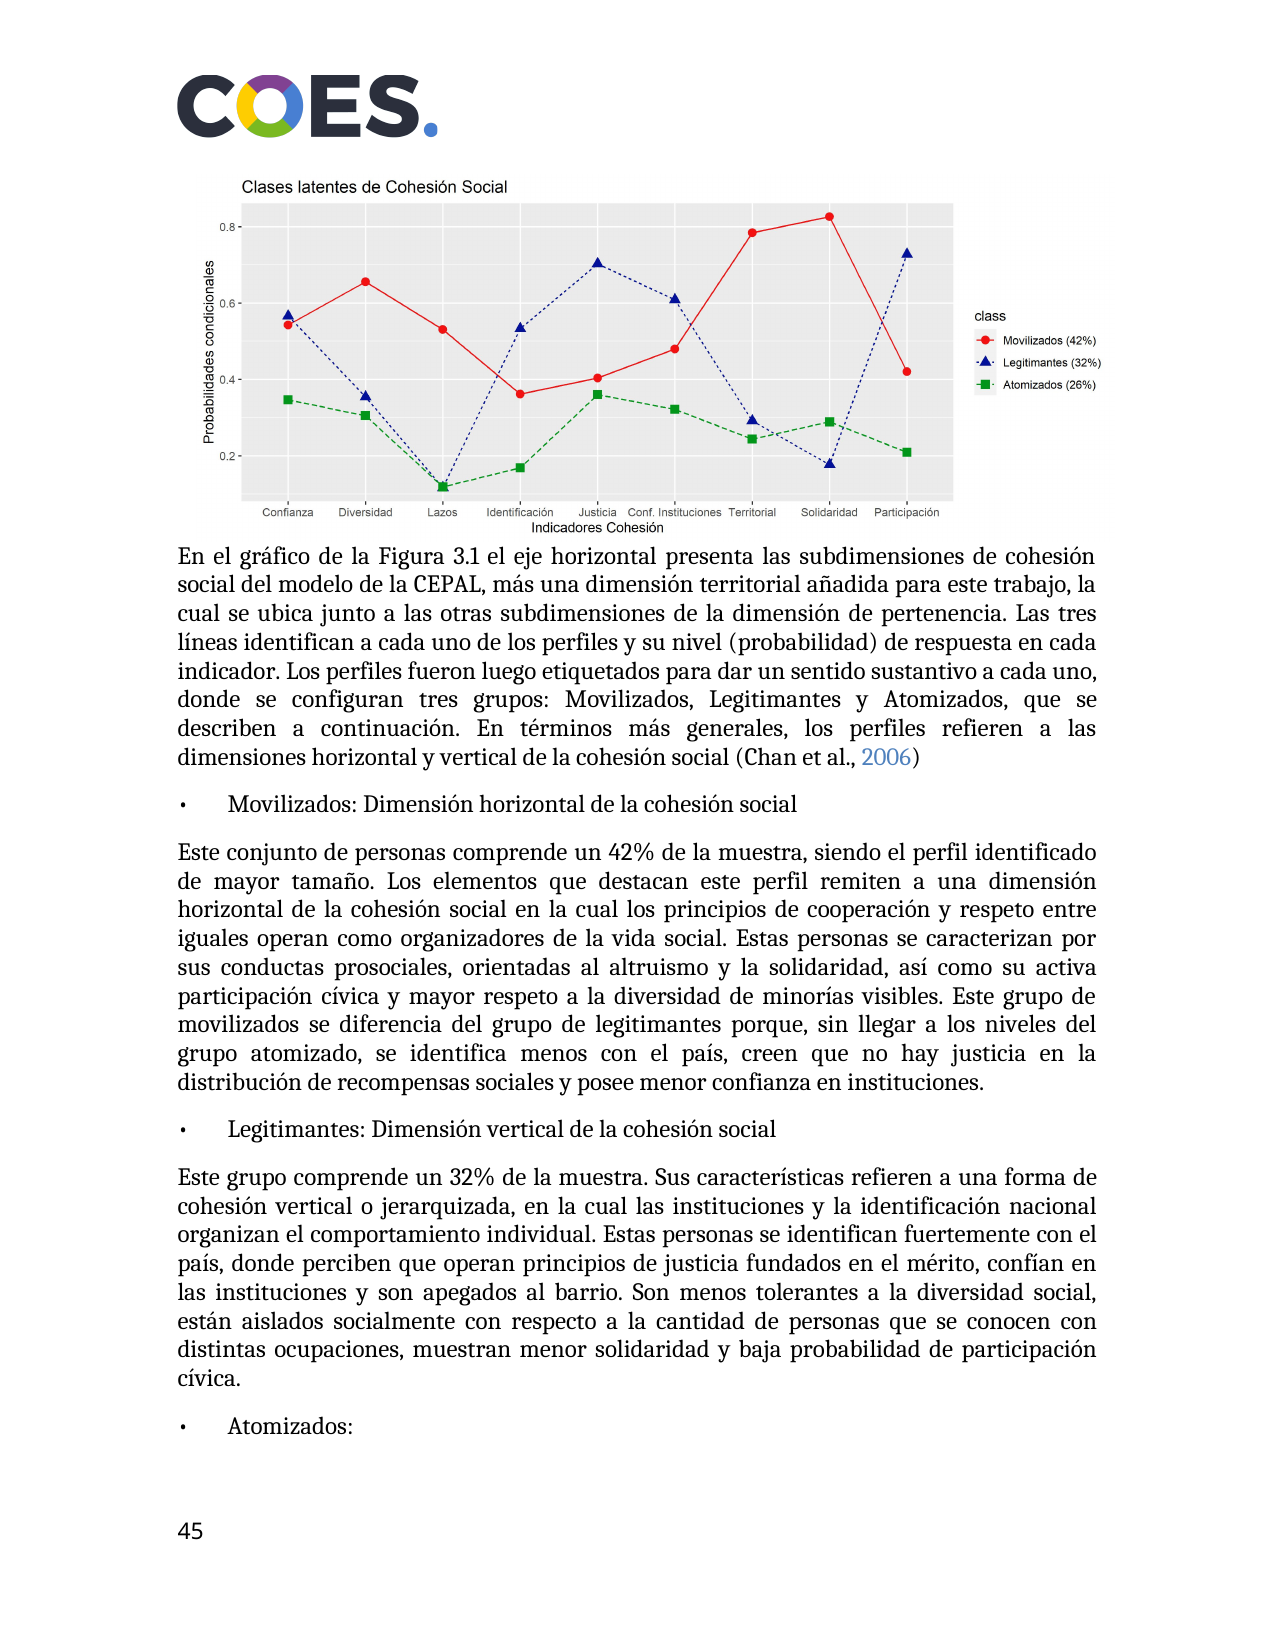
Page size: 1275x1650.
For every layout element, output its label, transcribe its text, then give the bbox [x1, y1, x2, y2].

picture [177, 75, 438, 146]
list Legitimantes: Dimensión vertical de la cohesión social [177, 1115, 1098, 1144]
list Movilizados: Dimensión horizontal de la cohesión social [177, 790, 1098, 819]
list Atomizados: [177, 1412, 1098, 1440]
text Este conjunto de personas comprende un 42% de la muestra, siendo el perfil identificado de mayor tamaño. Los elementos que destacan este perfil remiten a una dimensión horizontal de la cohesión social en la cual los principios de cooperación y respeto entre iguales operan como organizadores de la vida social. Estas personas se caracterizan por sus conductas prosociales, orientadas al altruismo y la solidaridad, así como su activa participación cívica y mayor respeto a la diversidad de minorías visibles. Este grupo de movilizados se diferencia del grupo de legitimantes porque, sin llegar a los niveles del grupo atomizado, se identifica menos con el país, creen que no hay justicia en la distribución de recompensas sociales y posee menor confianza en instituciones. [177, 838, 1098, 1097]
text Este grupo comprende un 32% de la muestra. Sus características refieren a una forma de cohesión vertical o jerarquizada, en la cual las instituciones y la identificación nacional organizan el comportamiento individual. Estas personas se identifican fuertemente con el país, donde perciben que operan principios de justicia fundados en el mérito, confían en las instituciones y son apegados al barrio. Son menos tolerantes a la diversidad social, están aislados socialmente con respecto a la cantidad de personas que se conocen con distintas ocupaciones, muestran menor solidaridad y baja probabilidad de participación cívica. [177, 1163, 1098, 1393]
picture [196, 174, 1115, 542]
